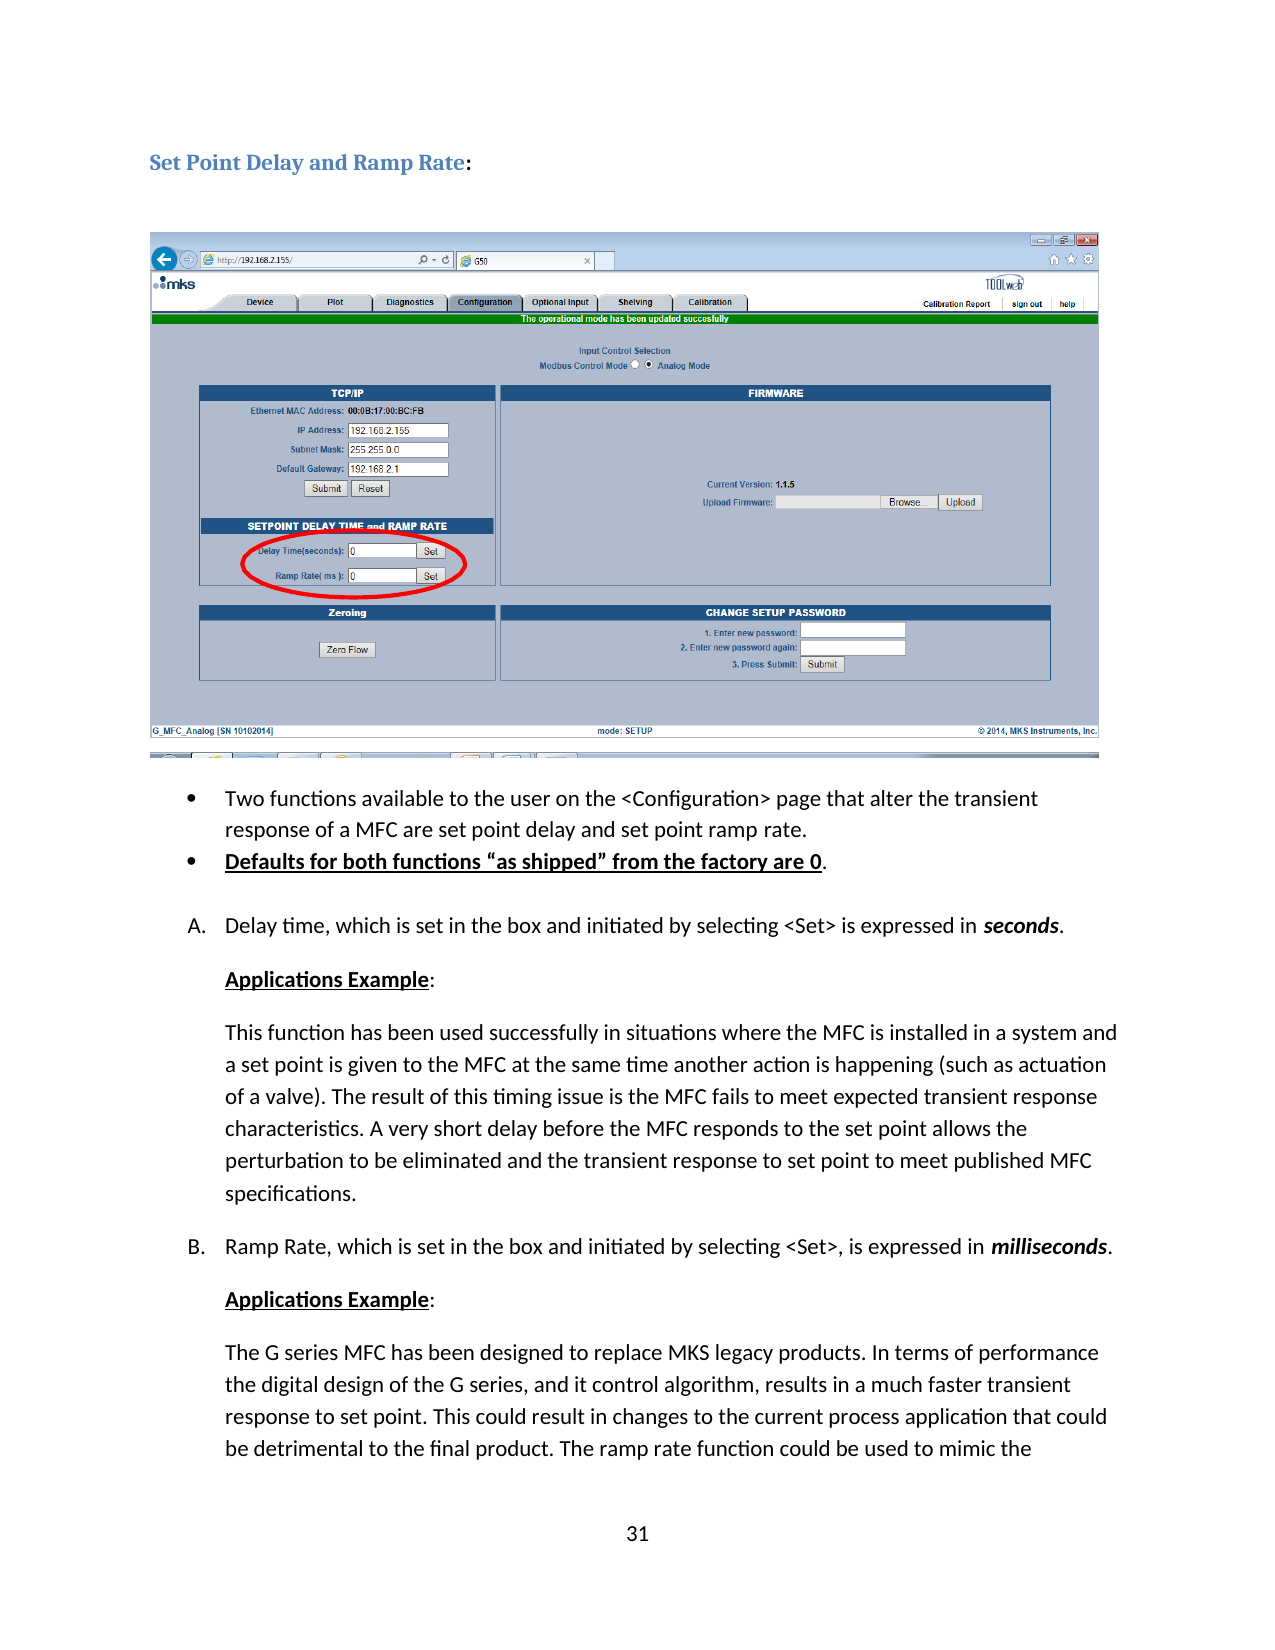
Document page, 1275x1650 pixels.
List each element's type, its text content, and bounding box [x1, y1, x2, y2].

subtitle Set Point Delay and Ramp Rate: [150, 150, 1275, 177]
subtitle Applications Example: [225, 965, 1275, 993]
subtitle Applications Example: [225, 1285, 1275, 1313]
list Ramp Rate, which is set in the box and initiated by selecting <Set>, is expressed in milliseconds. [187, 1232, 1275, 1260]
picture [150, 232, 1099, 758]
subtitle Defaults for both functions “as shipped” from the factory are 0. [187, 847, 1275, 875]
list Delay time, which is set in the box and initiated by selecting <Set> is expressed in seconds. [187, 912, 1275, 939]
text This function has been used successfully in situations where the MFC is installed in a system and a set point is given to the MFC at the same time another action is happening (such as actuation of a valve). The result of this timing issue is the MFC fails to meet expected transient response characteristics. A very short delay before the MFC responds to the set point allows the perturbation to be eliminated and the transient response to set point to meet published MFC specifications. [225, 1018, 1121, 1207]
text The G series MFC has been designed to replace MKS legacy products. In terms of performance the digital design of the G series, and it control algorithm, results in a much faster transient response to set point. This could result in changes to the current process application that could be detrimental to the final product. The ramp rate function could be used to mimic the [225, 1338, 1121, 1462]
